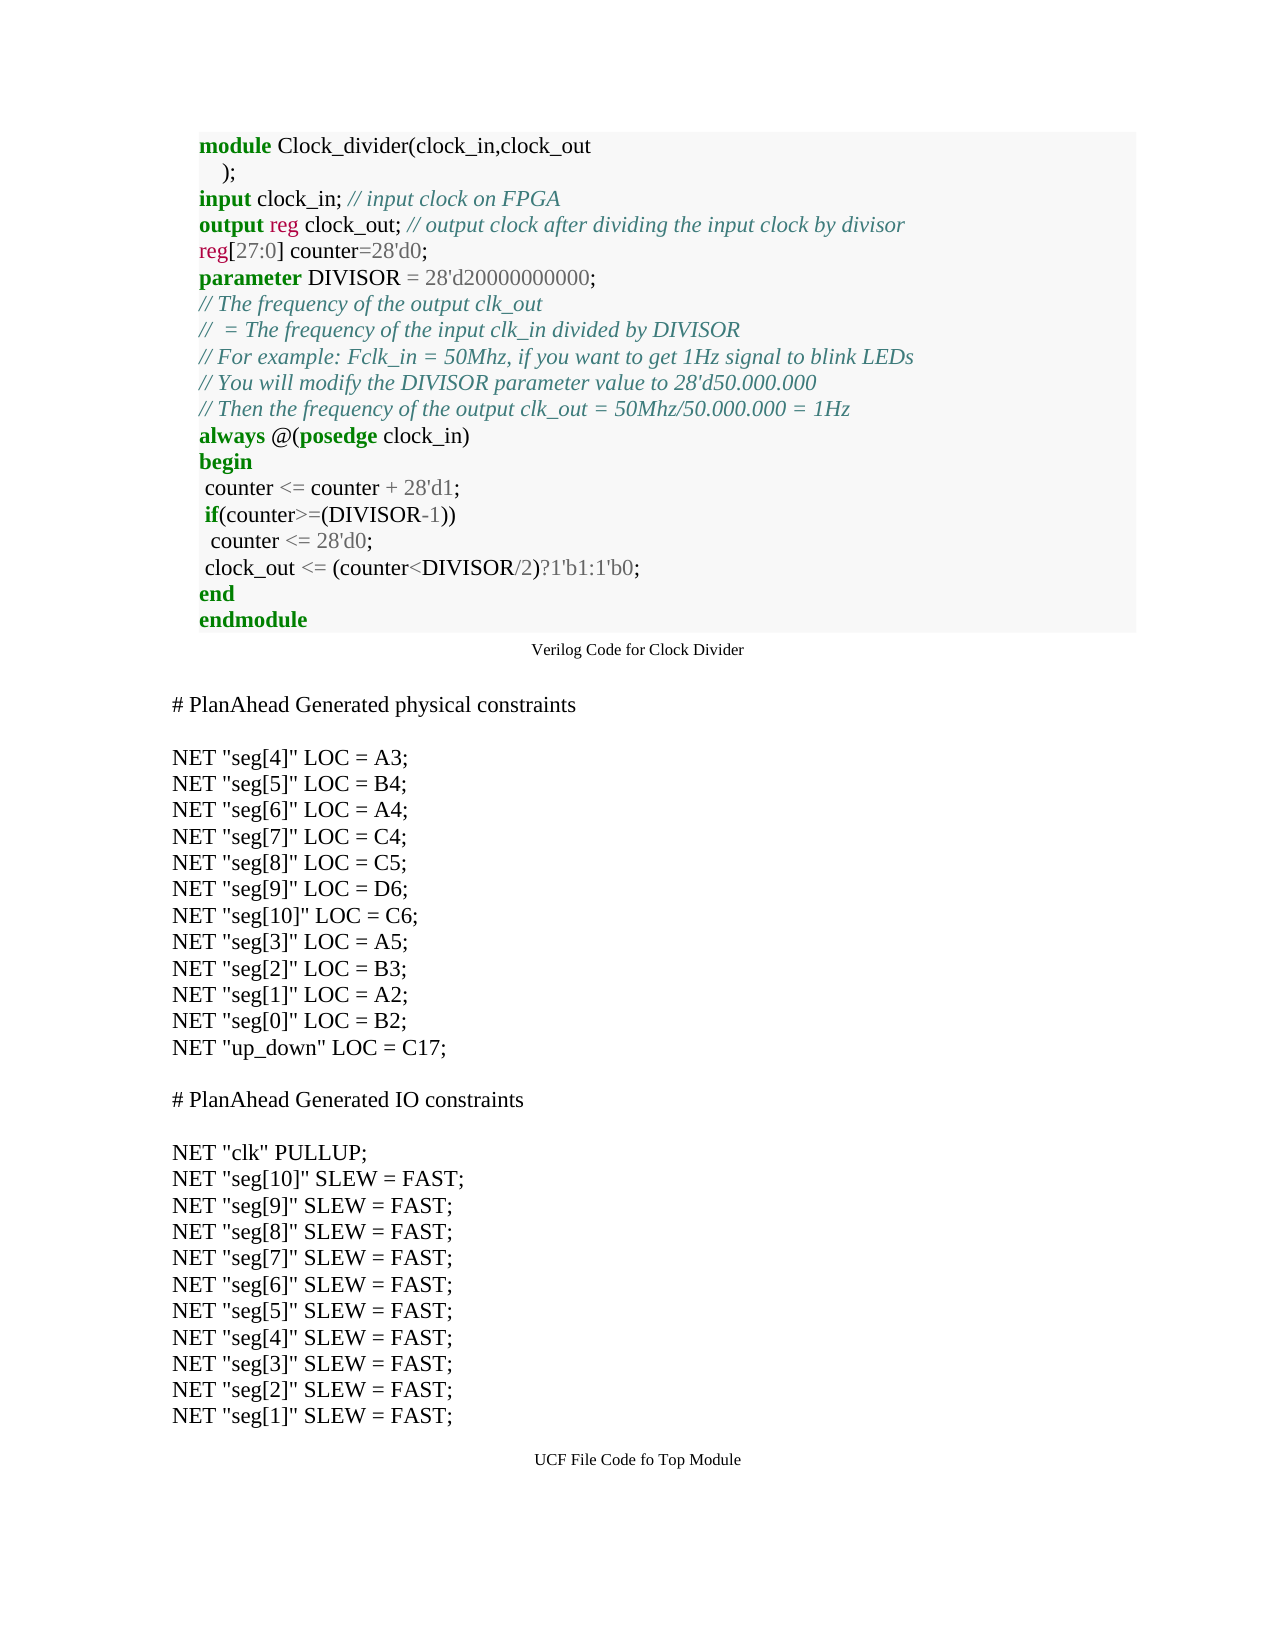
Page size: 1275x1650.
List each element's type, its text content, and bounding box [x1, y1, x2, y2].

text UCF File Code fo Top Module [150, 1449, 1125, 1468]
text Verilog Code for Clock Divider [150, 639, 1125, 659]
